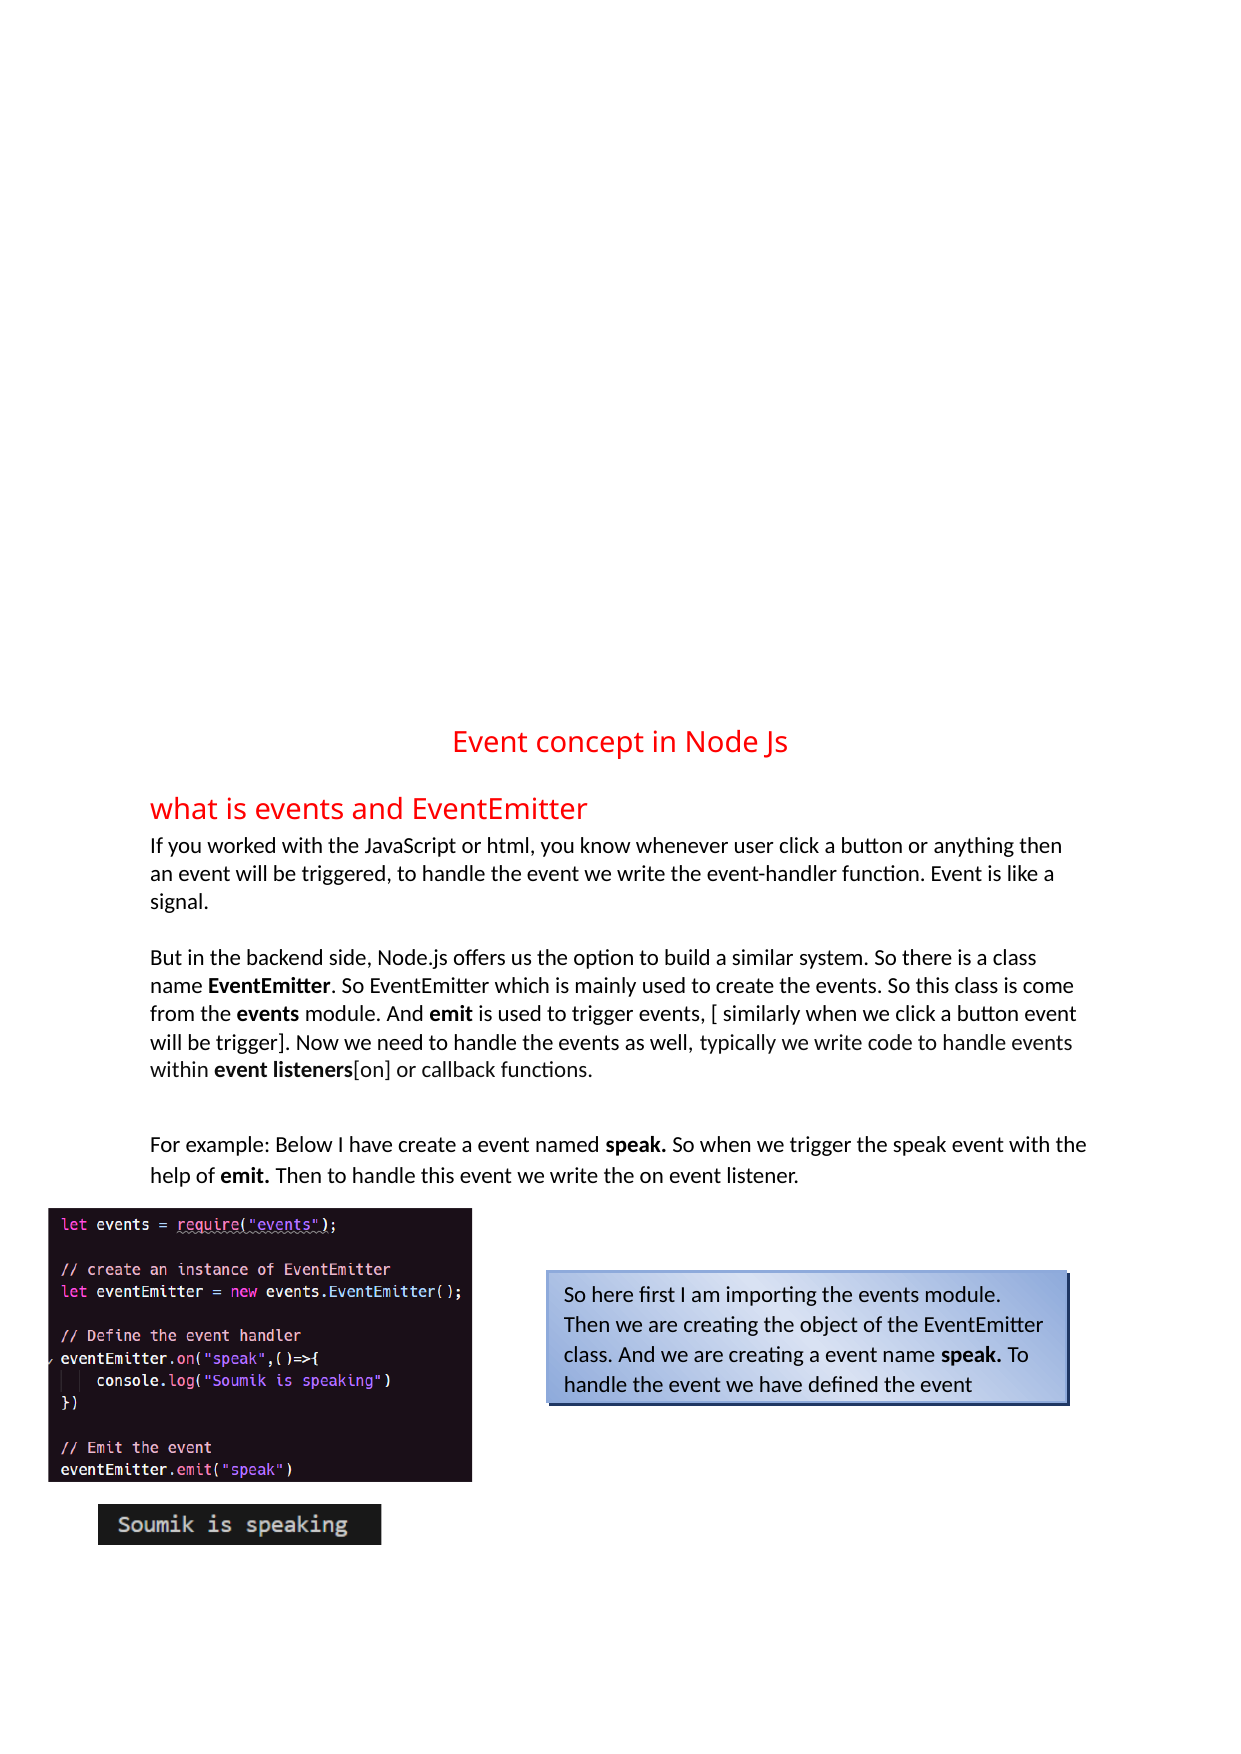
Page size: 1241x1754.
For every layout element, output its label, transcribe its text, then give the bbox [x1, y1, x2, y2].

subtitle Event concept in Node Js [150, 721, 1090, 761]
picture [98, 1504, 382, 1545]
subtitle what is events and EventEmitter [150, 789, 1090, 828]
picture [48, 1208, 473, 1482]
text If you worked with the JavaScript or html, you know whenever user click a button or anything then an event will be triggered, to handle the event we write the event-handler function. Event is like a signal. [150, 831, 1090, 916]
text But in the backend side, Node.js offers us the option to build a similar system. So there is a class name EventEmitter. So EventEmitter which is mainly used to create the events. So this class is come from the events module. And emit is used to trigger events, [ similarly when we click a button event will be trigger]. Now we need to handle the events as well, typically we write code to handle events within event listeners[on] or callback functions. [150, 943, 1090, 1084]
text For example: Below I have create a event named speak. So when we trigger the speak event with the help of emit. Then to handle this event we write the on event listener. [150, 1131, 1090, 1189]
